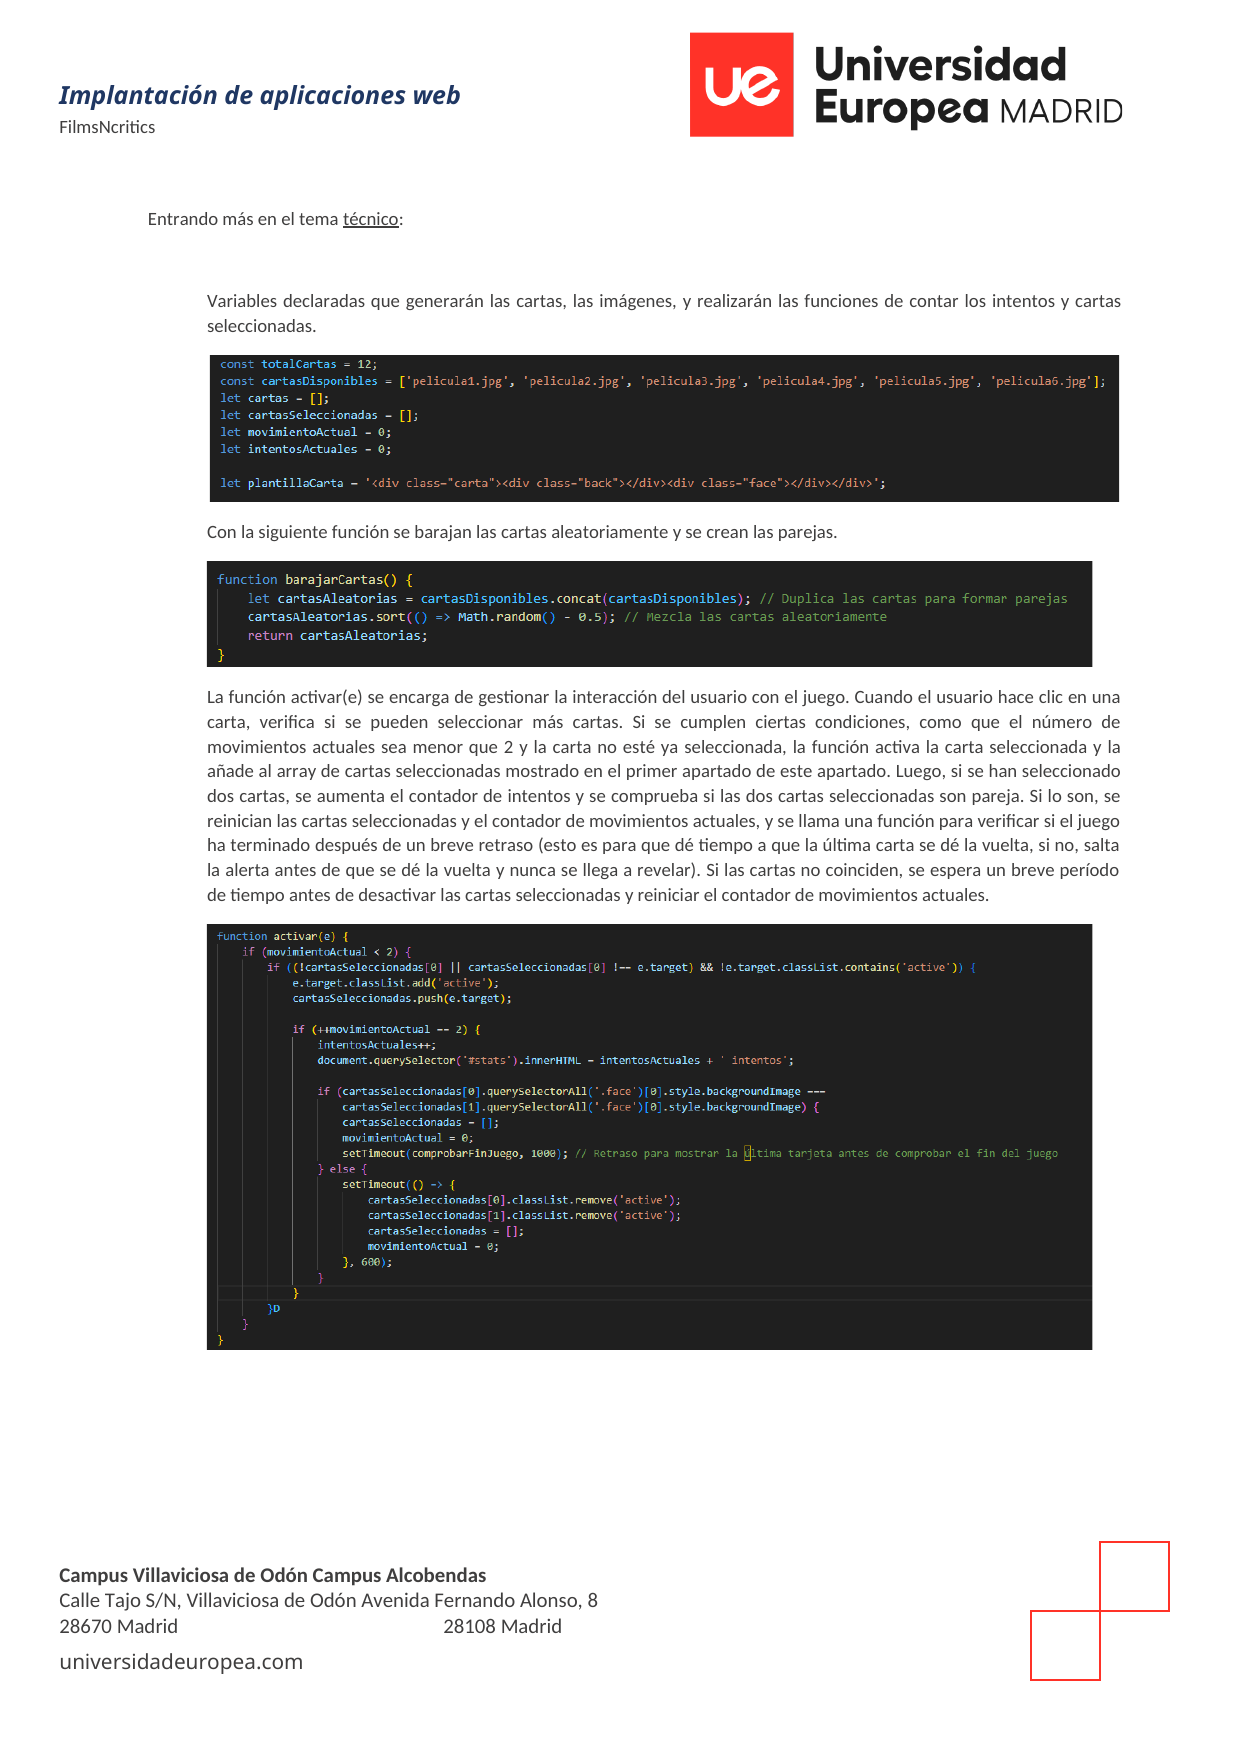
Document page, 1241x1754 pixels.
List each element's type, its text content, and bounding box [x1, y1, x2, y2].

picture [206, 924, 1093, 1350]
text La función activar(e) se encarga de gestionar la interacción del usuario con el juego. Cuando el usuario hace clic en una carta, verifica si se pueden seleccionar más cartas. Si se cumplen ciertas condiciones, como que el número de movimientos actuales sea menor que 2 y la carta no esté ya seleccionada, la función activa la carta seleccionada y la añade al array de cartas seleccionadas mostrado en el primer apartado de este apartado. Luego, si se han seleccionado dos cartas, se aumenta el contador de intentos y se comprueba si las dos cartas seleccionadas son pareja. Si lo son, se reinician las cartas seleccionadas y el contador de movimientos actuales, y se llama una función para verificar si el juego ha terminado después de un breve retraso (esto es para que dé tiempo a que la última carta se dé la vuelta, si no, salta la alerta antes de que se dé la vuelta y nunca se llega a revelar). Si las cartas no coinciden, se espera un breve período de tiempo antes de desactivar las cartas seleccionadas y reiniciar el contador de movimientos actuales. [207, 685, 1122, 906]
text Con la siguiente función se barajan las cartas aleatoriamente y se crean las parejas. [207, 520, 1122, 543]
picture [209, 355, 1120, 502]
text Variables declaradas que generarán las cartas, las imágenes, y realizarán las funciones de contar los intentos y cartas seleccionadas. [207, 289, 1122, 337]
picture [206, 561, 1093, 667]
picture [690, 32, 1123, 137]
text Entrando más en el tema técnico: [148, 207, 1122, 230]
